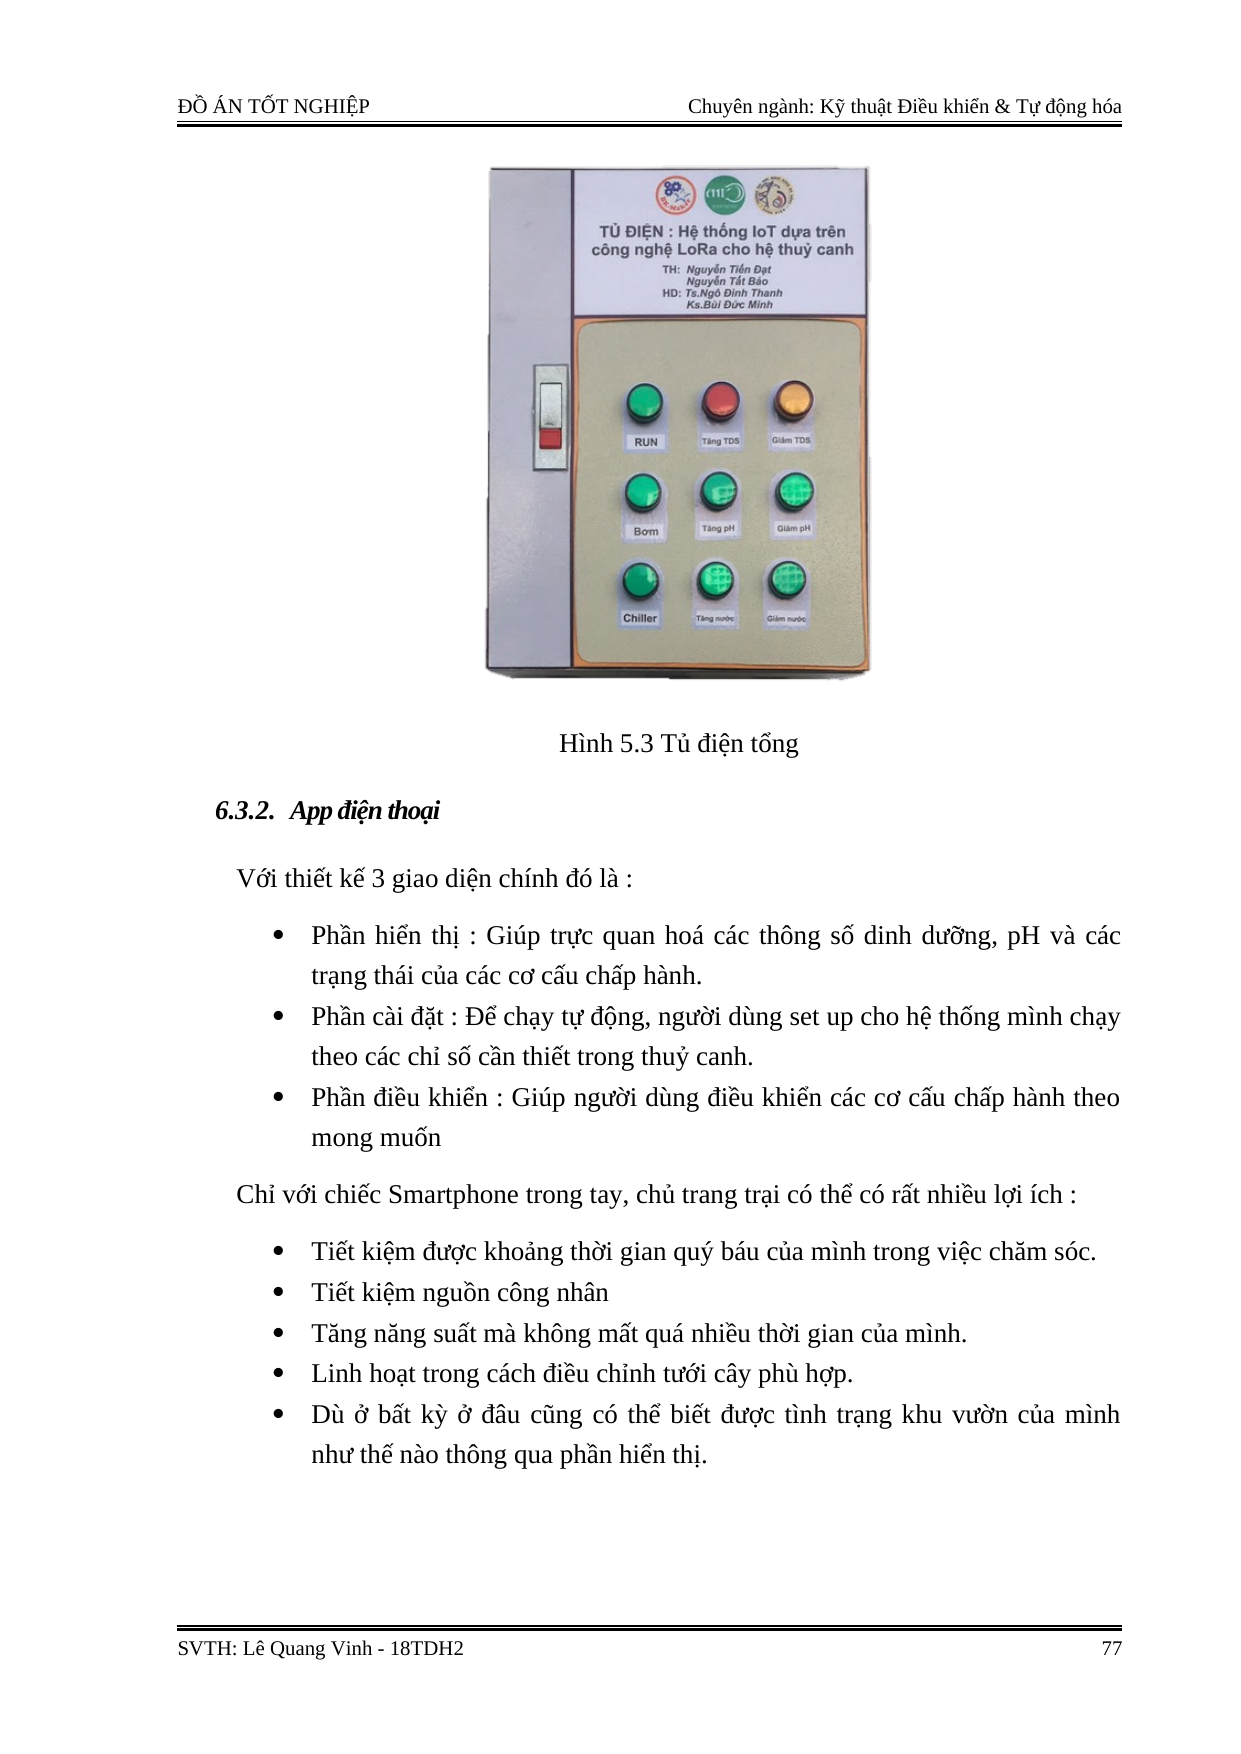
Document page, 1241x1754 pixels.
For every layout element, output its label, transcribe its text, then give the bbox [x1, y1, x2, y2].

list Dù ở bất kỳ ở đâu cũng có thể biết được tình trạng khu vườn của mình như thế nào thông qua phần hiển thị. [274, 1398, 1122, 1469]
list Tiết kiệm được khoảng thời gian quý báu của mình trong việc chăm sóc. [274, 1235, 1122, 1267]
text Với thiết kế 3 giao diện chính đó là : [177, 862, 1122, 893]
text Hình 5.3 Tủ điện tổng [177, 727, 1122, 758]
subtitle App điện thoại [215, 794, 1122, 825]
picture [460, 147, 898, 701]
list Phần điều khiển : Giúp người dùng điều khiển các cơ cấu chấp hành theo mong muốn [274, 1081, 1122, 1152]
list Phần cài đặt : Để chạy tự động, người dùng set up cho hệ thống mình chạy theo các chỉ số cần thiết trong thuỷ canh. [274, 1000, 1122, 1071]
list Tăng năng suất mà không mất quá nhiều thời gian của mình. [274, 1317, 1122, 1348]
list Phần hiển thị : Giúp trực quan hoá các thông số dinh dưỡng, pH và các trạng thái của các cơ cấu chấp hành. [274, 919, 1122, 991]
text Chỉ với chiếc Smartphone trong tay, chủ trang trại có thể có rất nhiều lợi ích : [177, 1178, 1122, 1209]
list Linh hoạt trong cách điều chỉnh tưới cây phù hợp. [274, 1357, 1122, 1388]
list Tiết kiệm nguồn công nhân [274, 1276, 1122, 1307]
